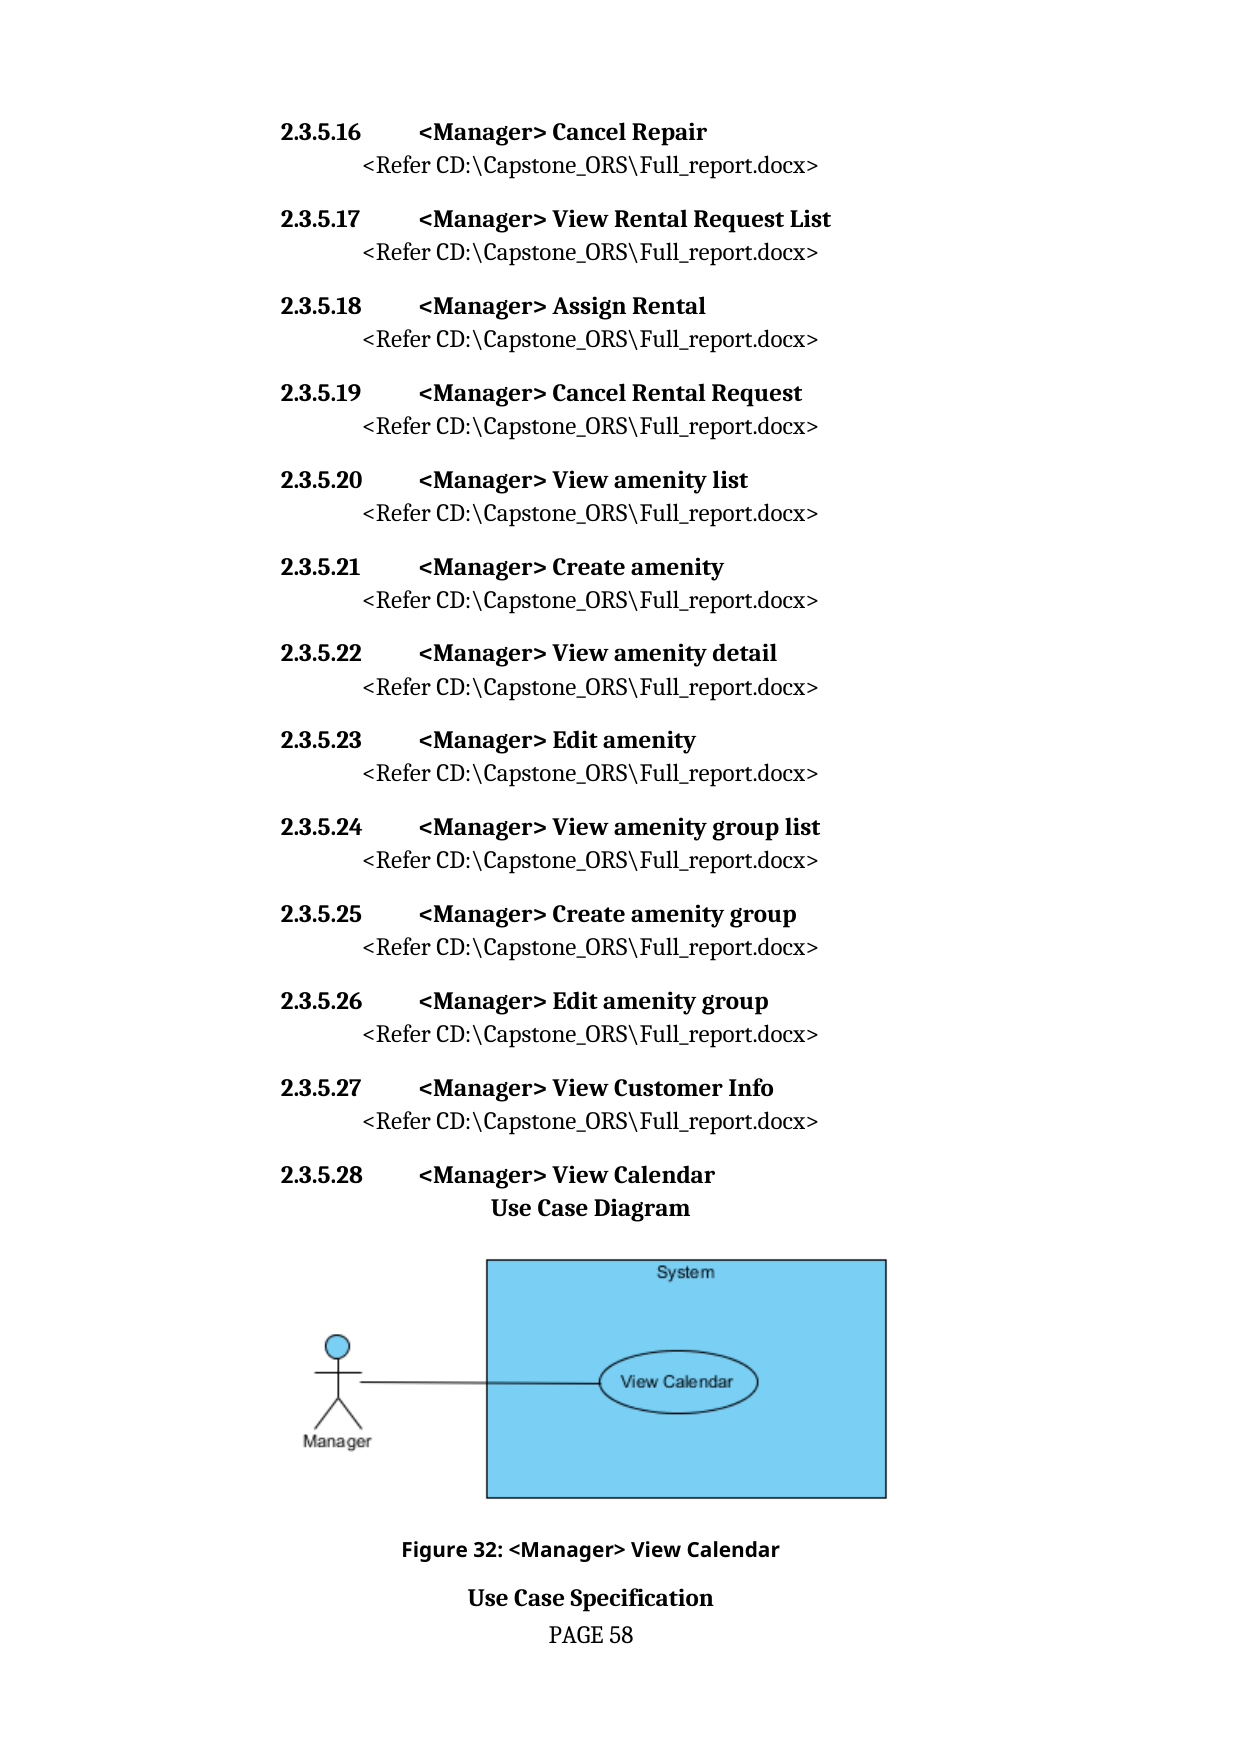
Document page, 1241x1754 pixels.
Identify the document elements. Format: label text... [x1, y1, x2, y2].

text <Refer CD:\Capstone_ORS\Full_report.docx> [118, 846, 1063, 875]
text <Refer CD:\Capstone_ORS\Full_report.docx> [118, 759, 1063, 788]
subtitle <Manager> Cancel Rental Request [281, 379, 1063, 407]
subtitle <Manager> Create amenity group [281, 900, 1063, 929]
text <Refer CD:\Capstone_ORS\Full_report.docx> [118, 586, 1063, 614]
text <Refer CD:\Capstone_ORS\Full_report.docx> [118, 412, 1063, 441]
text <Refer CD:\Capstone_ORS\Full_report.docx> [118, 1020, 1063, 1049]
subtitle <Manager> View amenity list [281, 466, 1063, 494]
subtitle <Manager> View Customer Info [281, 1074, 1063, 1102]
subtitle <Manager> Create amenity [281, 552, 1063, 581]
text <Refer CD:\Capstone_ORS\Full_report.docx> [118, 499, 1063, 527]
subtitle <Manager> Edit amenity group [281, 987, 1063, 1016]
text <Refer CD:\Capstone_ORS\Full_report.docx> [118, 151, 1063, 180]
text <Refer CD:\Capstone_ORS\Full_report.docx> [118, 238, 1063, 267]
text <Refer CD:\Capstone_ORS\Full_report.docx> [118, 325, 1063, 354]
text <Refer CD:\Capstone_ORS\Full_report.docx> [118, 672, 1063, 701]
subtitle <Manager> Assign Rental [281, 292, 1063, 321]
picture [283, 1247, 898, 1510]
text Figure 32: <Manager> View Calendar [118, 1535, 1063, 1563]
subtitle <Manager> View Calendar [281, 1161, 1063, 1189]
text Use Case Specification [118, 1584, 1063, 1613]
subtitle <Manager> View Rental Request List [281, 205, 1063, 234]
text Use Case Diagram [118, 1194, 1063, 1222]
text <Refer CD:\Capstone_ORS\Full_report.docx> [118, 1107, 1063, 1136]
subtitle <Manager> Cancel Repair [281, 118, 1063, 147]
subtitle <Manager> View amenity detail [281, 639, 1063, 668]
text <Refer CD:\Capstone_ORS\Full_report.docx> [118, 933, 1063, 962]
subtitle <Manager> View amenity group list [281, 813, 1063, 842]
subtitle <Manager> Edit amenity [281, 726, 1063, 755]
